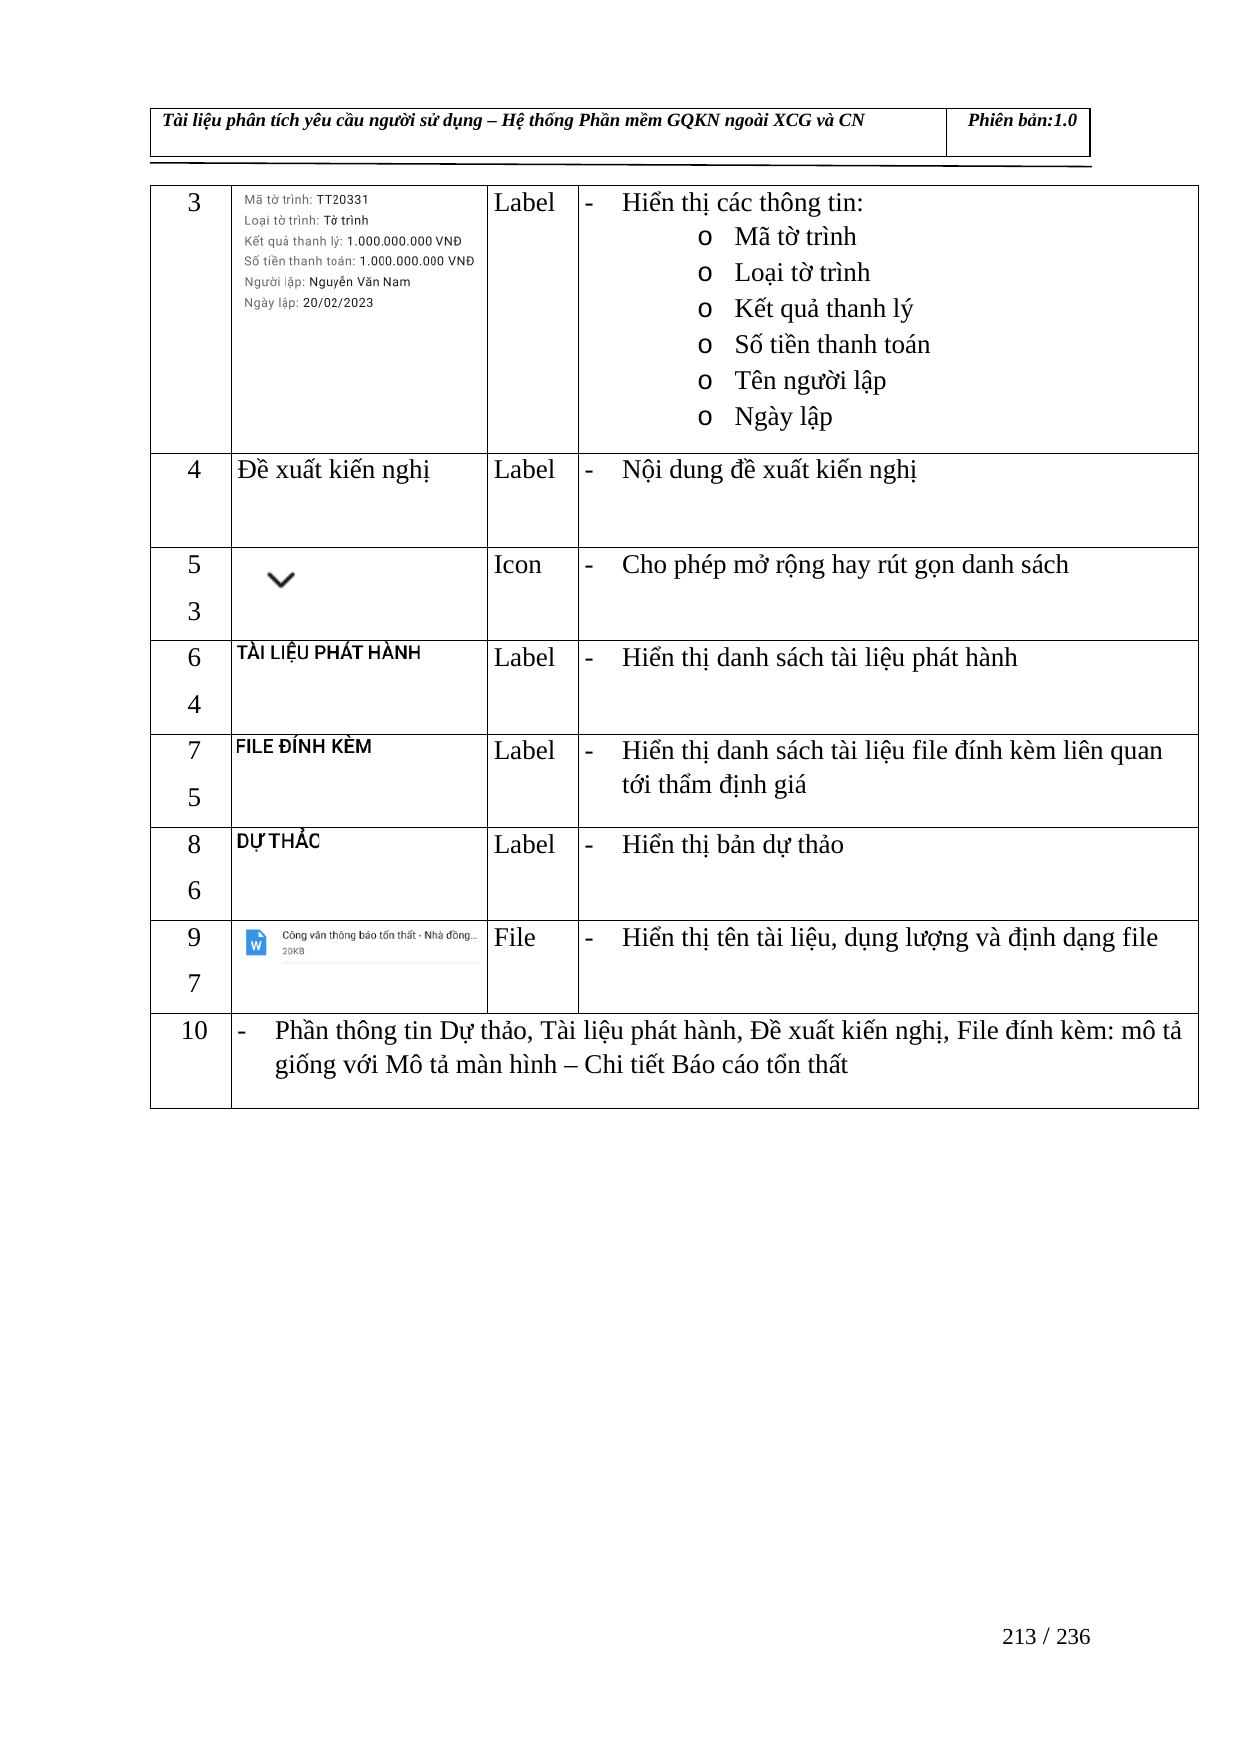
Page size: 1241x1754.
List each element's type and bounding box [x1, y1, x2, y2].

picture [237, 734, 371, 753]
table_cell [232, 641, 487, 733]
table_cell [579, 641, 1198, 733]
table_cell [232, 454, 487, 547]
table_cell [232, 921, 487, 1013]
picture [237, 548, 314, 612]
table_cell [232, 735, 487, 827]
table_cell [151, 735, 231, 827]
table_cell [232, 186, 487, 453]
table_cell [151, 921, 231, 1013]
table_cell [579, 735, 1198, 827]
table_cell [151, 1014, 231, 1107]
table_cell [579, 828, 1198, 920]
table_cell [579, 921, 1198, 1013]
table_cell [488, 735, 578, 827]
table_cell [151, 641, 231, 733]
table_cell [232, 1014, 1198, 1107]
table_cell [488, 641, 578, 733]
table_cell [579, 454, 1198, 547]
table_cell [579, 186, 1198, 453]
picture [237, 921, 482, 964]
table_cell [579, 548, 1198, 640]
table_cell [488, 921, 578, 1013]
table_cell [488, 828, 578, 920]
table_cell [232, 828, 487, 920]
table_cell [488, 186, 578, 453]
picture [237, 827, 320, 852]
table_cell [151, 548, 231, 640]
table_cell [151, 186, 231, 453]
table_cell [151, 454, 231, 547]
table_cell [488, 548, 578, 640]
picture [237, 641, 420, 663]
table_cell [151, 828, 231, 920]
picture [237, 186, 482, 311]
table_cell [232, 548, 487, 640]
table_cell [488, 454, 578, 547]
